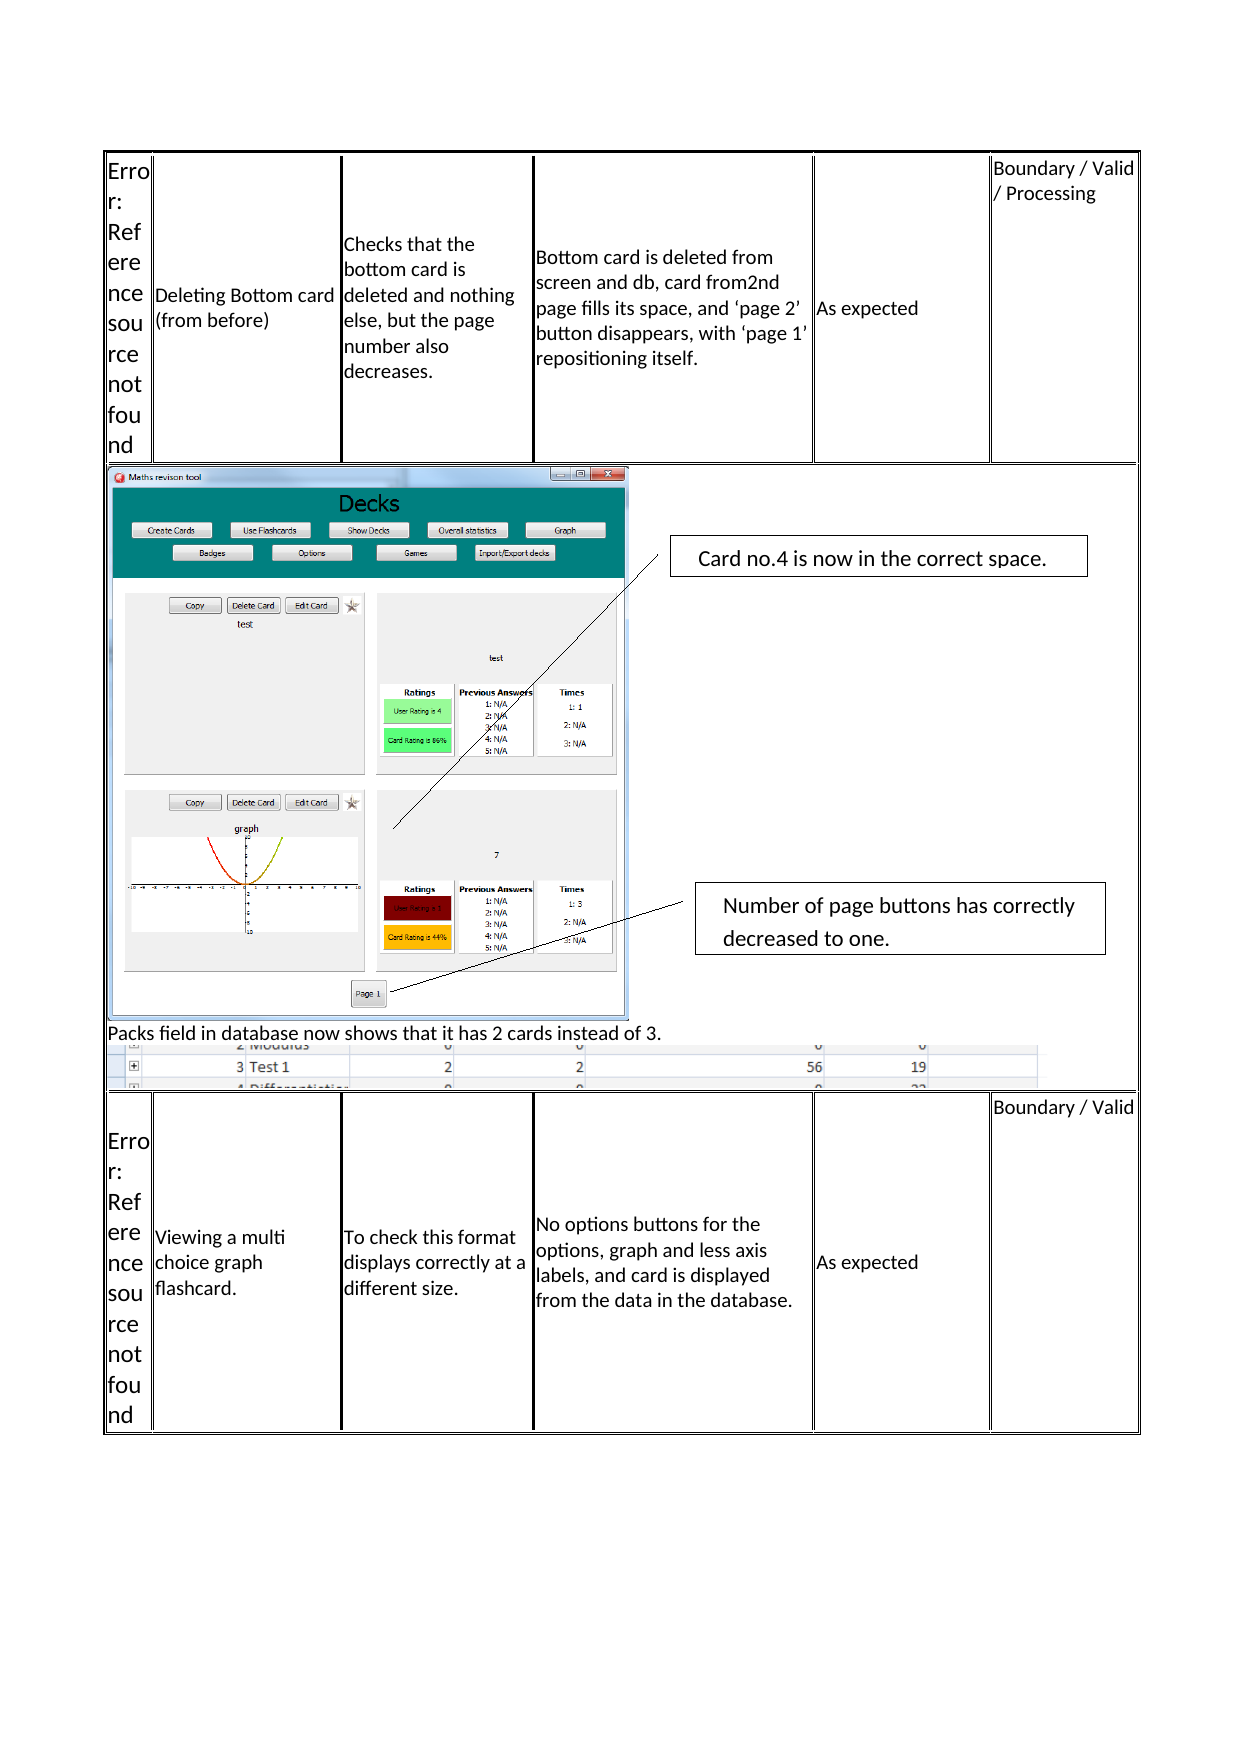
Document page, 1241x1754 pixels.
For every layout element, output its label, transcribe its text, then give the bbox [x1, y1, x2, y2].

table_cell Checks that the bottom card is deleted and nothing else, but the page number also decreases. [341, 153, 533, 462]
table_cell No options buttons for the options, graph and less axis labels, and card is displayed from the data in the database. [533, 1093, 814, 1432]
picture [107, 466, 629, 1021]
table_cell As expected [814, 153, 991, 462]
table_cell Bottom card is deleted from screen and db, card from2nd page fills its space, and ‘page 2’ button disappears, with ‘page 1’ repositioning itself. [533, 153, 814, 462]
picture [107, 1045, 1048, 1088]
table_cell As expected [814, 1093, 991, 1432]
table_cell Deleting Bottom card (from before) [153, 153, 341, 462]
table_cell Boundary / Valid / Processing [991, 153, 1138, 462]
table_cell Boundary / Valid [991, 1090, 1138, 1432]
table_cell To check this format displays correctly at a different size. [341, 1093, 533, 1432]
table_cell Packs field in database now shows that it has 2 cards instead of 3. [105, 462, 1139, 1089]
table_cell Viewing a multi choice graph flashcard. [153, 1093, 341, 1432]
